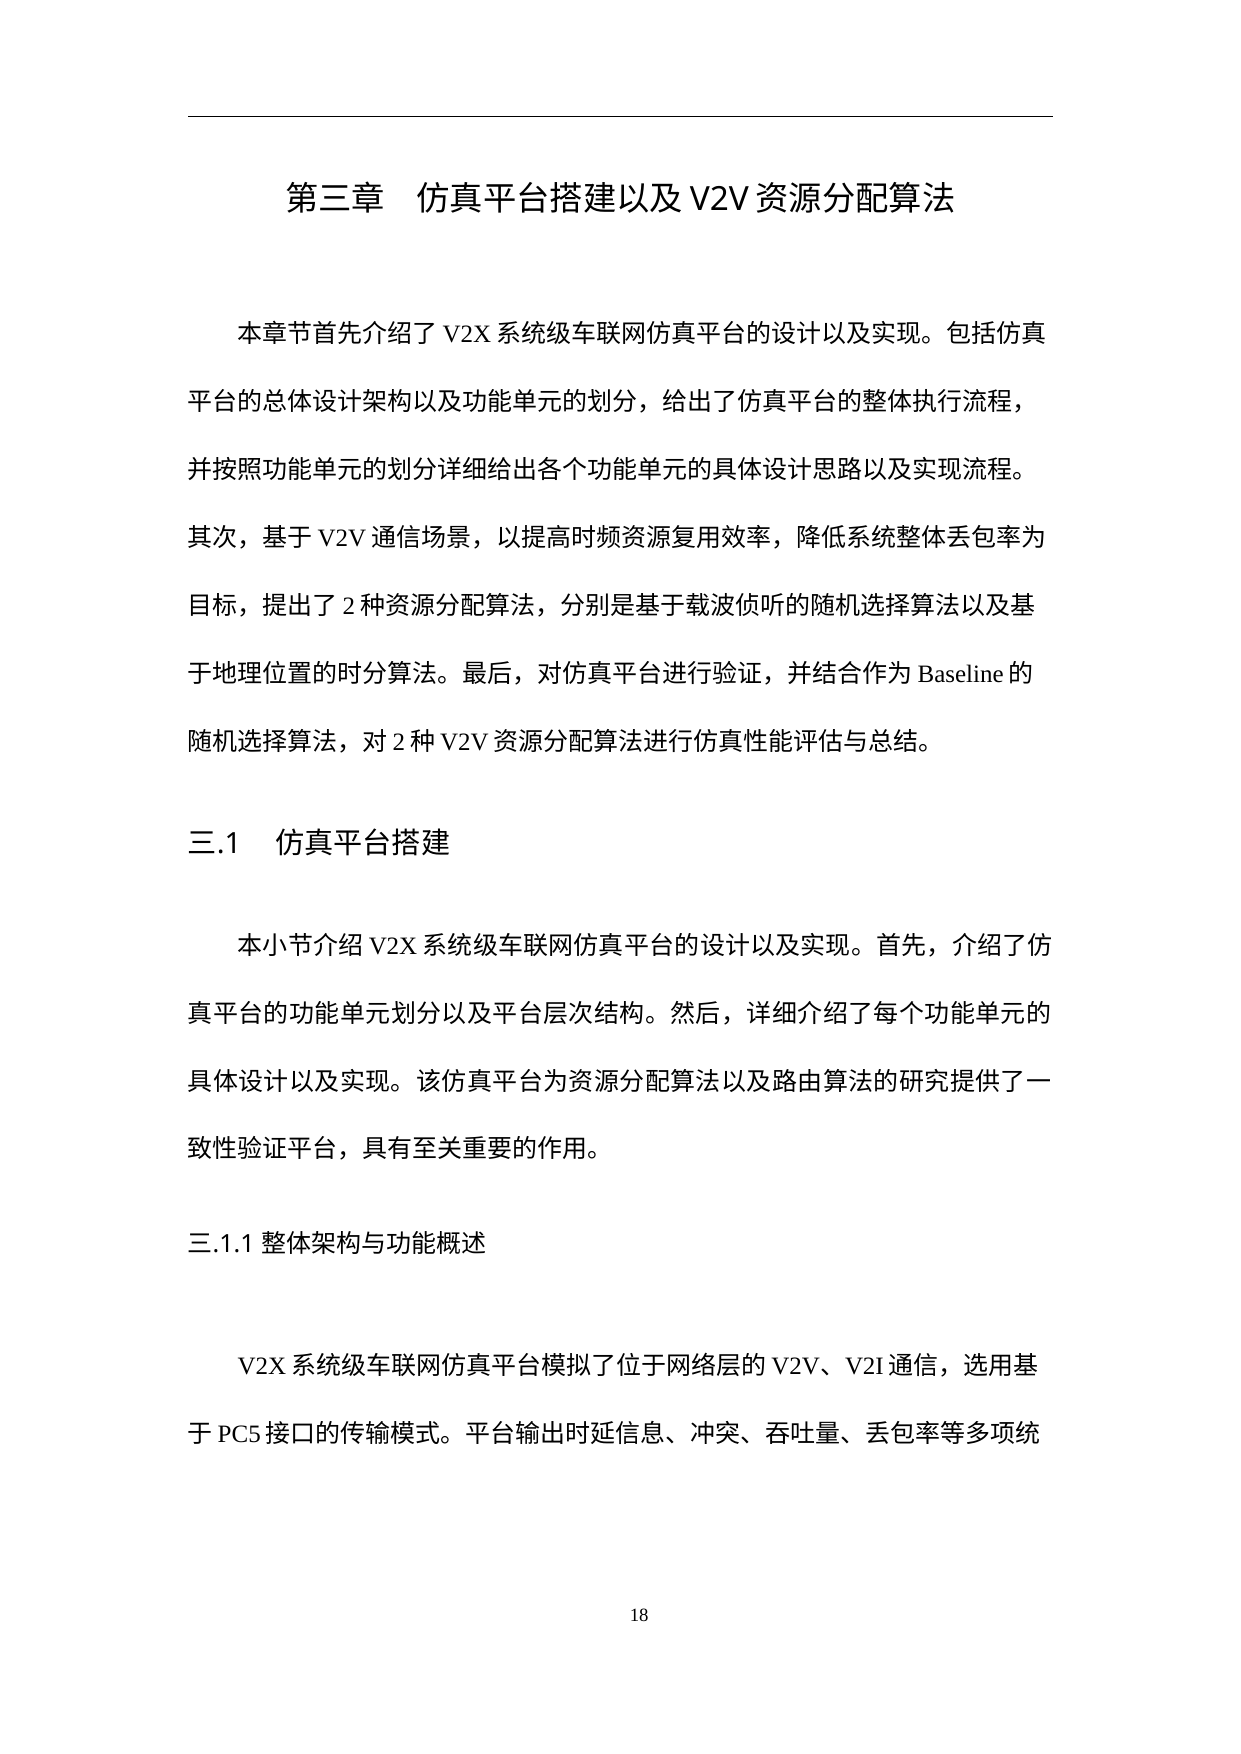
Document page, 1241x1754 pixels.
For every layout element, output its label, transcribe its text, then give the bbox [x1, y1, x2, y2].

subtitle 仿真平台搭建 [187, 807, 1053, 875]
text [187, 1329, 1053, 1465]
text 本小节介绍V2X系统级车联网仿真平台的设计以及实现。首先，介绍了仿真平台的功能单元划分以及平台层次结构。然后，详细介绍了每个功能单元的具体设计以及实现。该仿真平台为资源分配算法以及路由算法的研究提供了一致性验证平台，具有至关重要的作用。 [187, 909, 1053, 1181]
subtitle 仿真平台搭建以及V2V资源分配算法 [187, 162, 1053, 230]
subtitle 整体架构与功能概述 [187, 1208, 1053, 1276]
text 本章节首先介绍了V2X系统级车联网仿真平台的设计以及实现。包括仿真平台的总体设计架构以及功能单元的划分，给出了仿真平台的整体执行流程，并按照功能单元的划分详细给出各个功能单元的具体设计思路以及实现流程。其次，基于V2V通信场景，以提高时频资源复用效率，降低系统整体丢包率为目标，提出了2种资源分配算法，分别是基于载波侦听的随机选择算法以及基于地理位置的时分算法。最后，对仿真平台进行验证，并结合作为Baseline的随机选择算法，对2种V2V资源分配算法进行仿真性能评估与总结。 [187, 298, 1053, 773]
